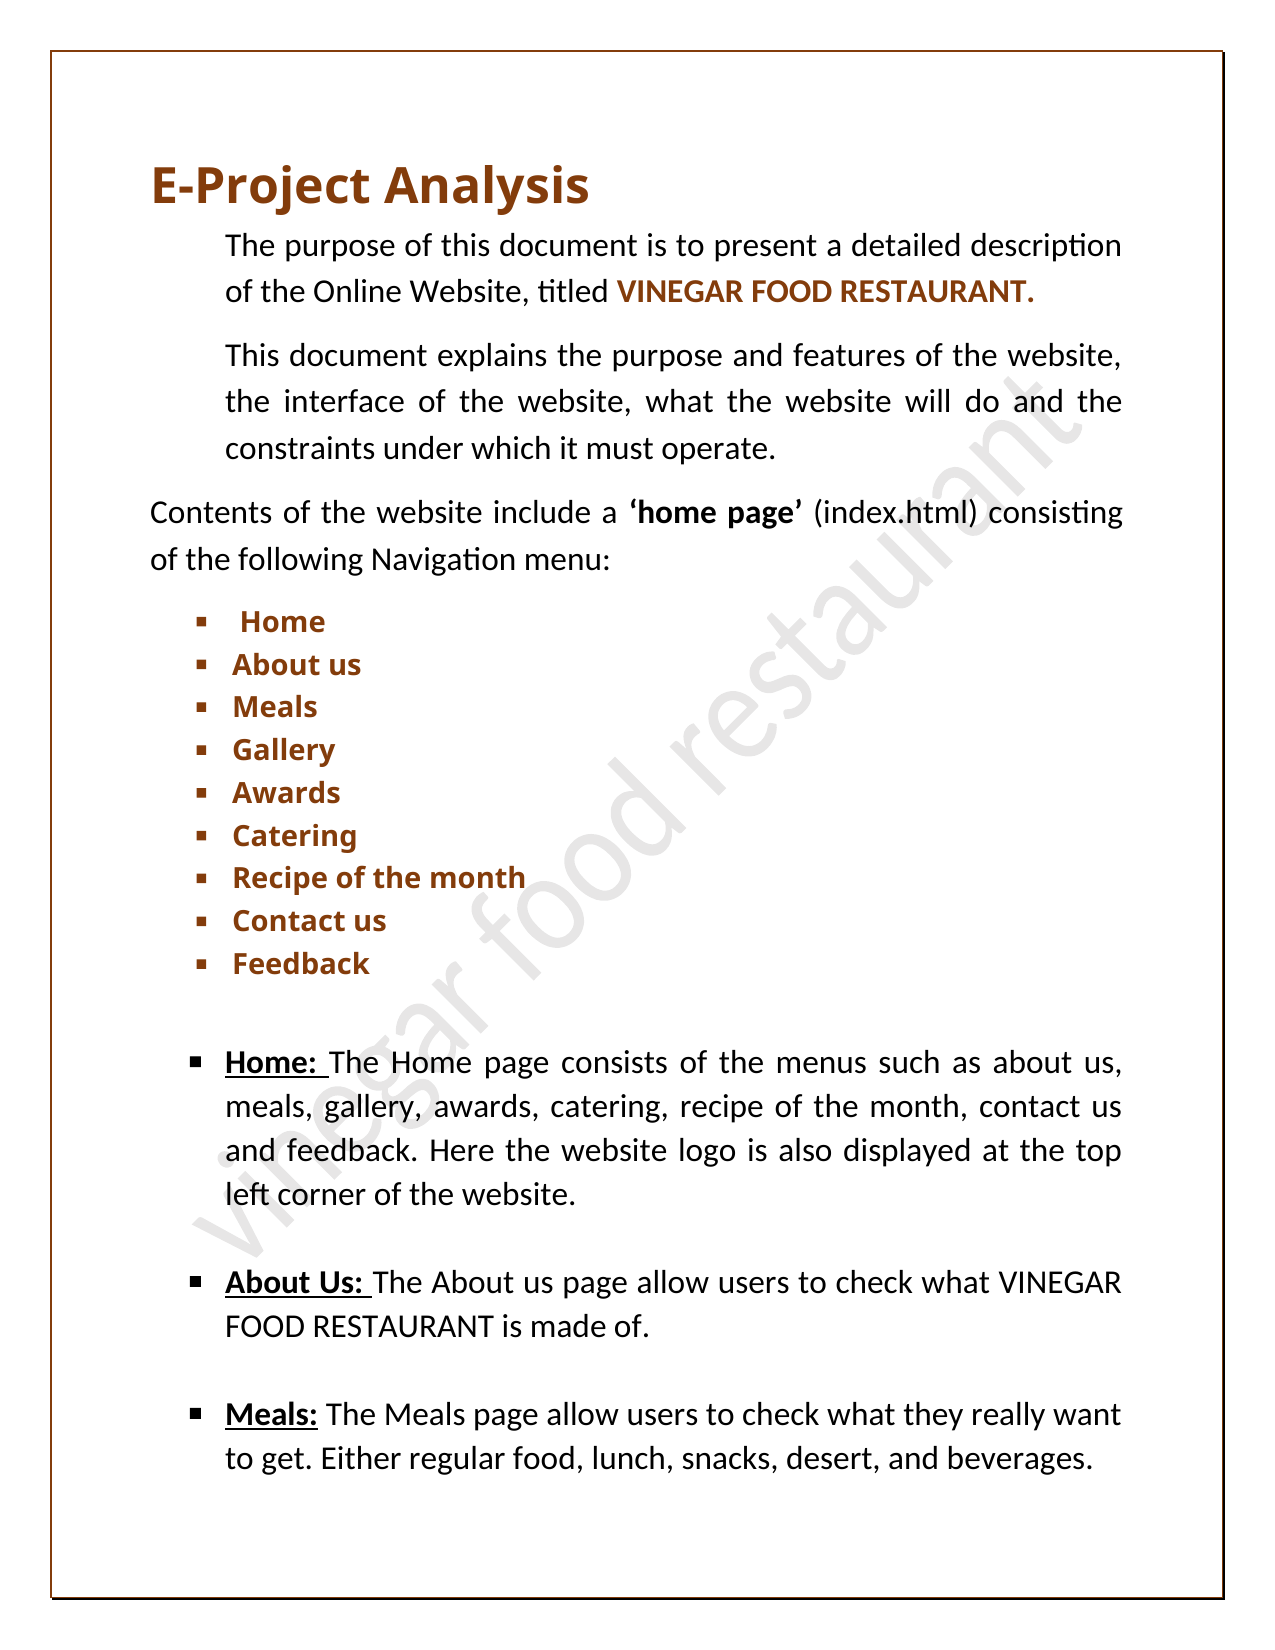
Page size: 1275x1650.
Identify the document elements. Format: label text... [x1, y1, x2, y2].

subtitle E-Project Analysis [150, 150, 1123, 218]
text The purpose of this document is to present a detailed description of the Online Website, titled VINEGAR FOOD RESTAURANT. [225, 223, 1123, 311]
list About us [194, 644, 1123, 683]
list Awards [194, 772, 1123, 812]
list Gallery [194, 729, 1123, 769]
list Catering [194, 815, 1123, 855]
list Home [194, 601, 1123, 641]
list Recipe of the month [194, 858, 1123, 897]
list Contact us [194, 901, 1123, 940]
list Meals: The Meals page allow users to check what they really want to get. Either regular food, lunch, snacks, desert, and beverages. [187, 1393, 1123, 1478]
list Feedback [194, 943, 1123, 983]
list Meals [194, 687, 1123, 726]
text Contents of the website include a ‘home page’ (index.html) consisting of the following Navigation menu: [150, 491, 1123, 578]
list About Us: The About us page allow users to check what VINEGAR FOOD RESTAURANT is made of. [187, 1261, 1123, 1346]
list Home: The Home page consists of the menus such as about us, meals, gallery, awards, catering, recipe of the month, contact us and feedback. Here the website logo is also displayed at the top left corner of the website. [187, 1041, 1123, 1214]
text This document explains the purpose and features of the website, the interface of the website, what the website will do and the constraints under which it must operate. [225, 334, 1123, 468]
